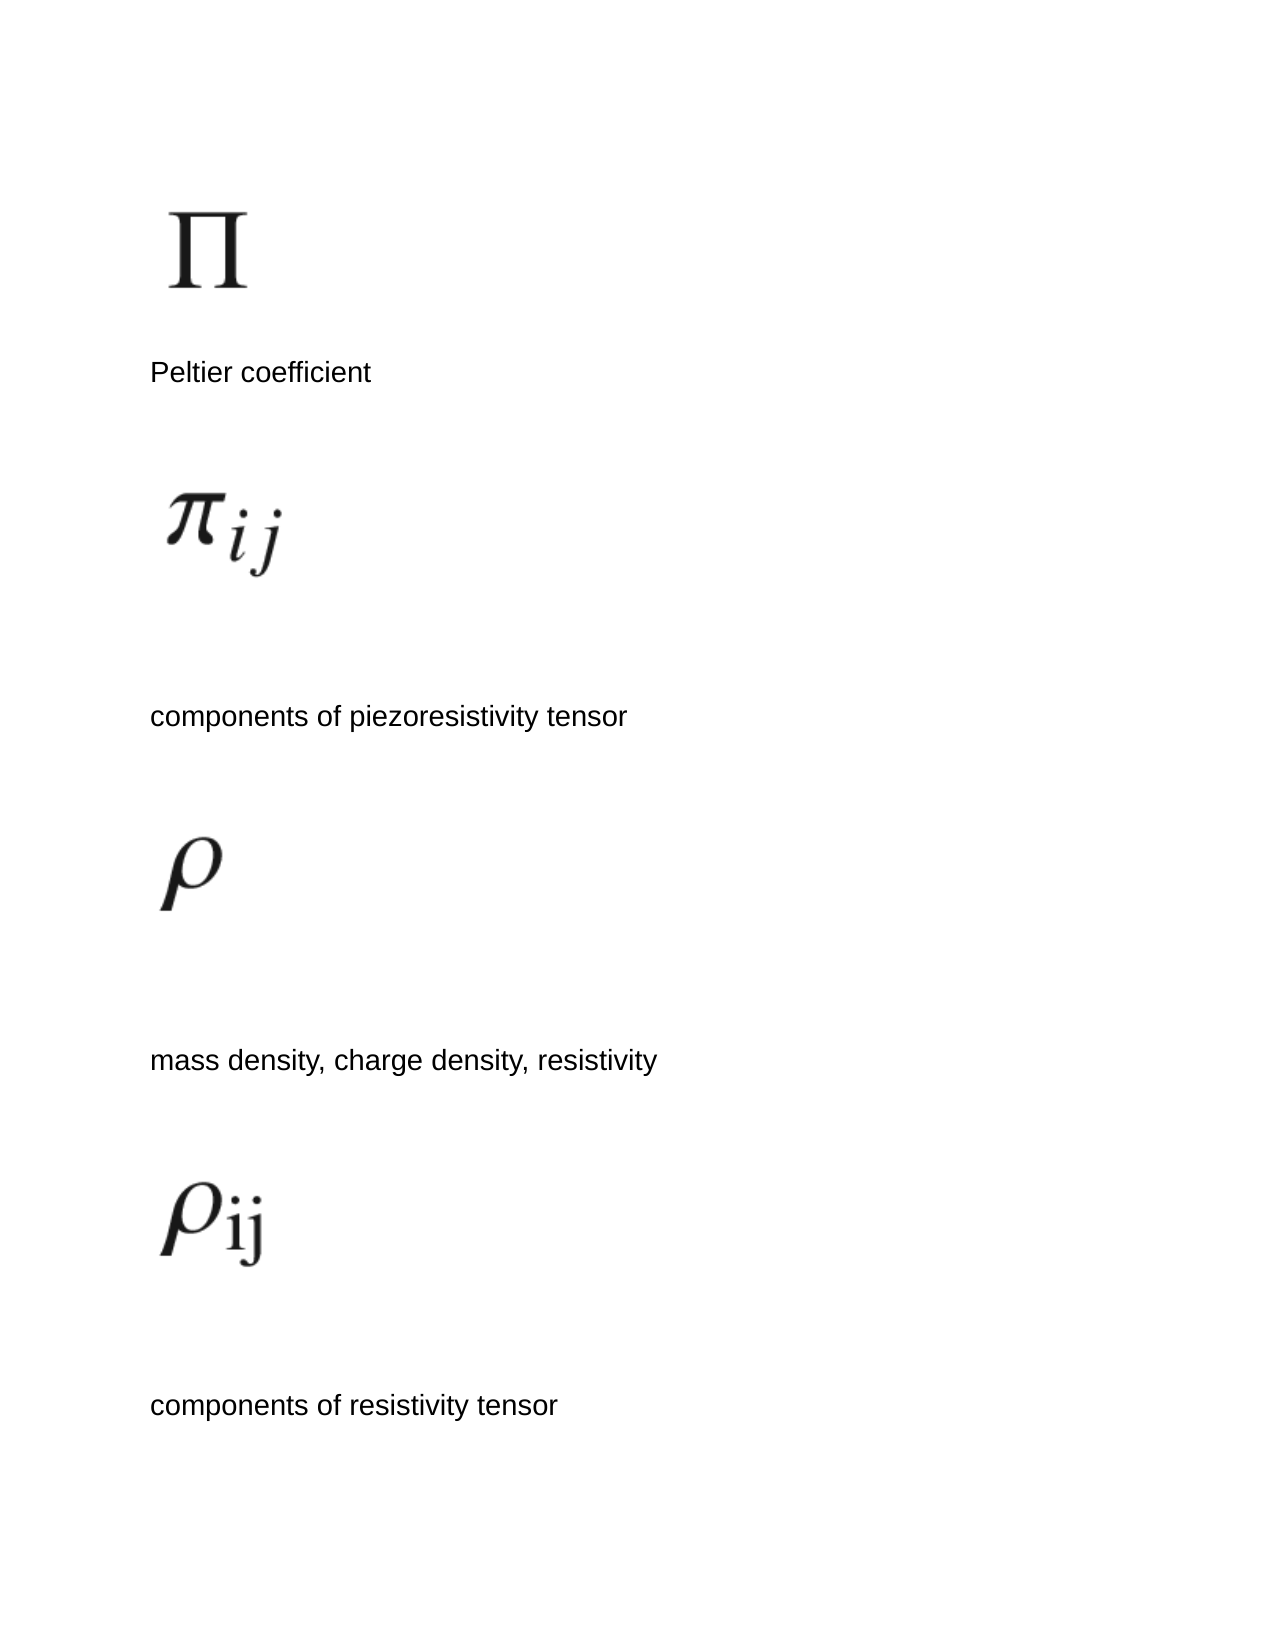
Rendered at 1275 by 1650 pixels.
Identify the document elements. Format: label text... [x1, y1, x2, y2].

picture [150, 446, 293, 641]
text components of resistivity tensor [150, 1388, 1125, 1421]
picture [150, 196, 257, 296]
picture [150, 1135, 279, 1330]
picture [150, 791, 232, 985]
text Peltier coefficient [150, 354, 1125, 388]
text mass density, charge density, resistivity [150, 1043, 1125, 1077]
text components of piezoresistivity tensor [150, 699, 1125, 732]
